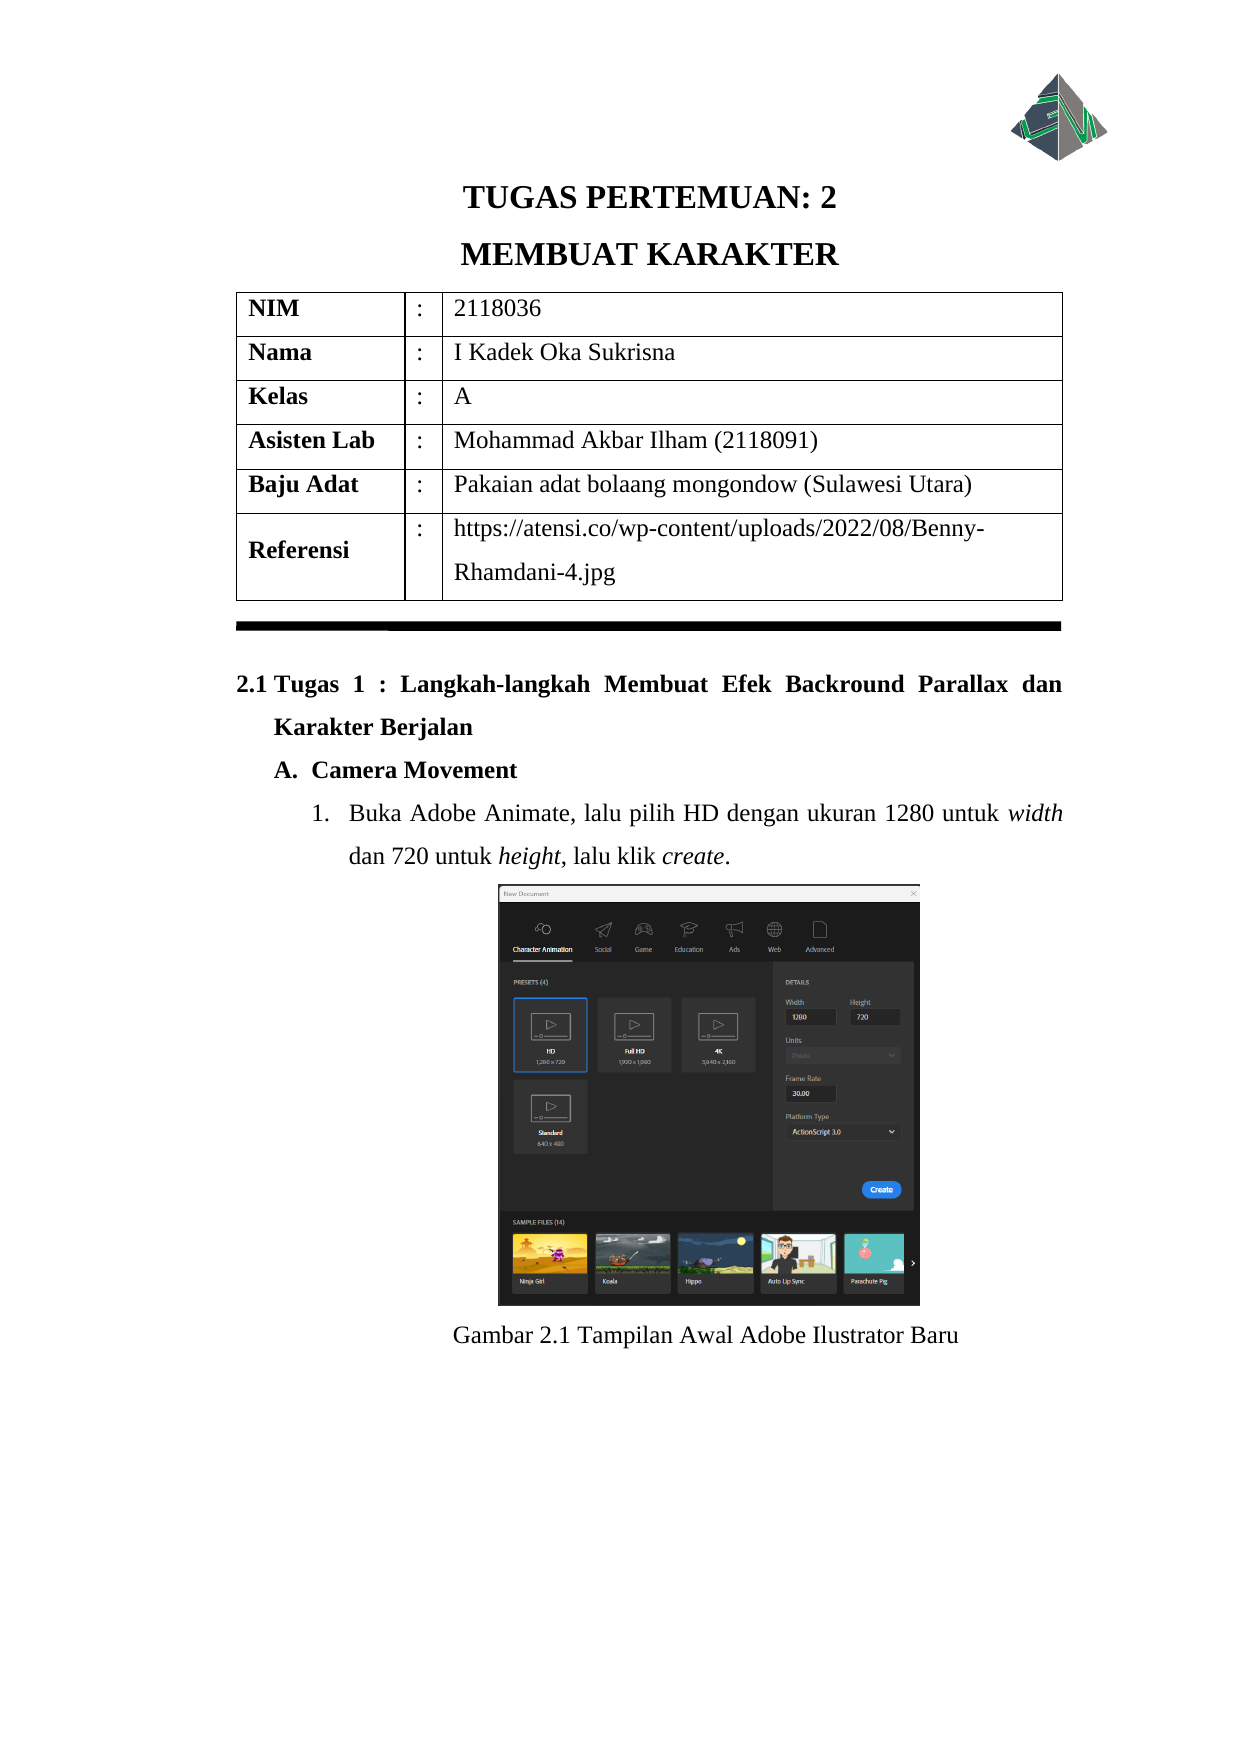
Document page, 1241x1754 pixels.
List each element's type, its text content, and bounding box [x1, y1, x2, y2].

table_cell I Kadek Oka Sukrisna [443, 337, 1062, 380]
table_cell : [406, 425, 442, 468]
subtitle Tampilan Awal Adobe Ilustrator Baru [348, 1320, 1063, 1348]
table_cell Referensi [237, 514, 404, 600]
table_cell Baju Adat [237, 470, 404, 512]
table_cell Mohammad Akbar Ilham (2118091) [443, 425, 1062, 468]
table_cell Kelas [237, 381, 404, 424]
table_cell https://atensi.co/wp-content/uploads/2022/08/Benny-Rhamdani-4.jpg [443, 514, 1062, 600]
table_cell : [406, 337, 442, 380]
table_cell A [443, 381, 1062, 424]
subtitle Tugas 1 : Langkah-langkah Membuat Efek Backround Parallax dan Karakter Berjalan [236, 613, 1063, 741]
list Camera Movement [274, 755, 1063, 784]
table_cell : [406, 470, 442, 512]
table_cell : [406, 381, 442, 424]
table_header : [406, 293, 442, 336]
table_cell Pakaian adat bolaang mongondow (Sulawesi Utara) [443, 470, 1062, 512]
table_cell Nama [237, 337, 404, 380]
picture [1010, 73, 1108, 161]
table_cell : [406, 514, 442, 600]
table_header NIM [237, 293, 404, 336]
table_cell Asisten Lab [237, 425, 404, 468]
picture [498, 884, 920, 1306]
list Buka Adobe Animate, lalu pilih HD dengan ukuran 1280 untuk width dan 720 untuk height, lalu klik create. [311, 798, 1063, 870]
table_header 2118036 [443, 293, 1062, 336]
subtitle 2 MEMBUAT KARAKTER [236, 177, 1063, 273]
